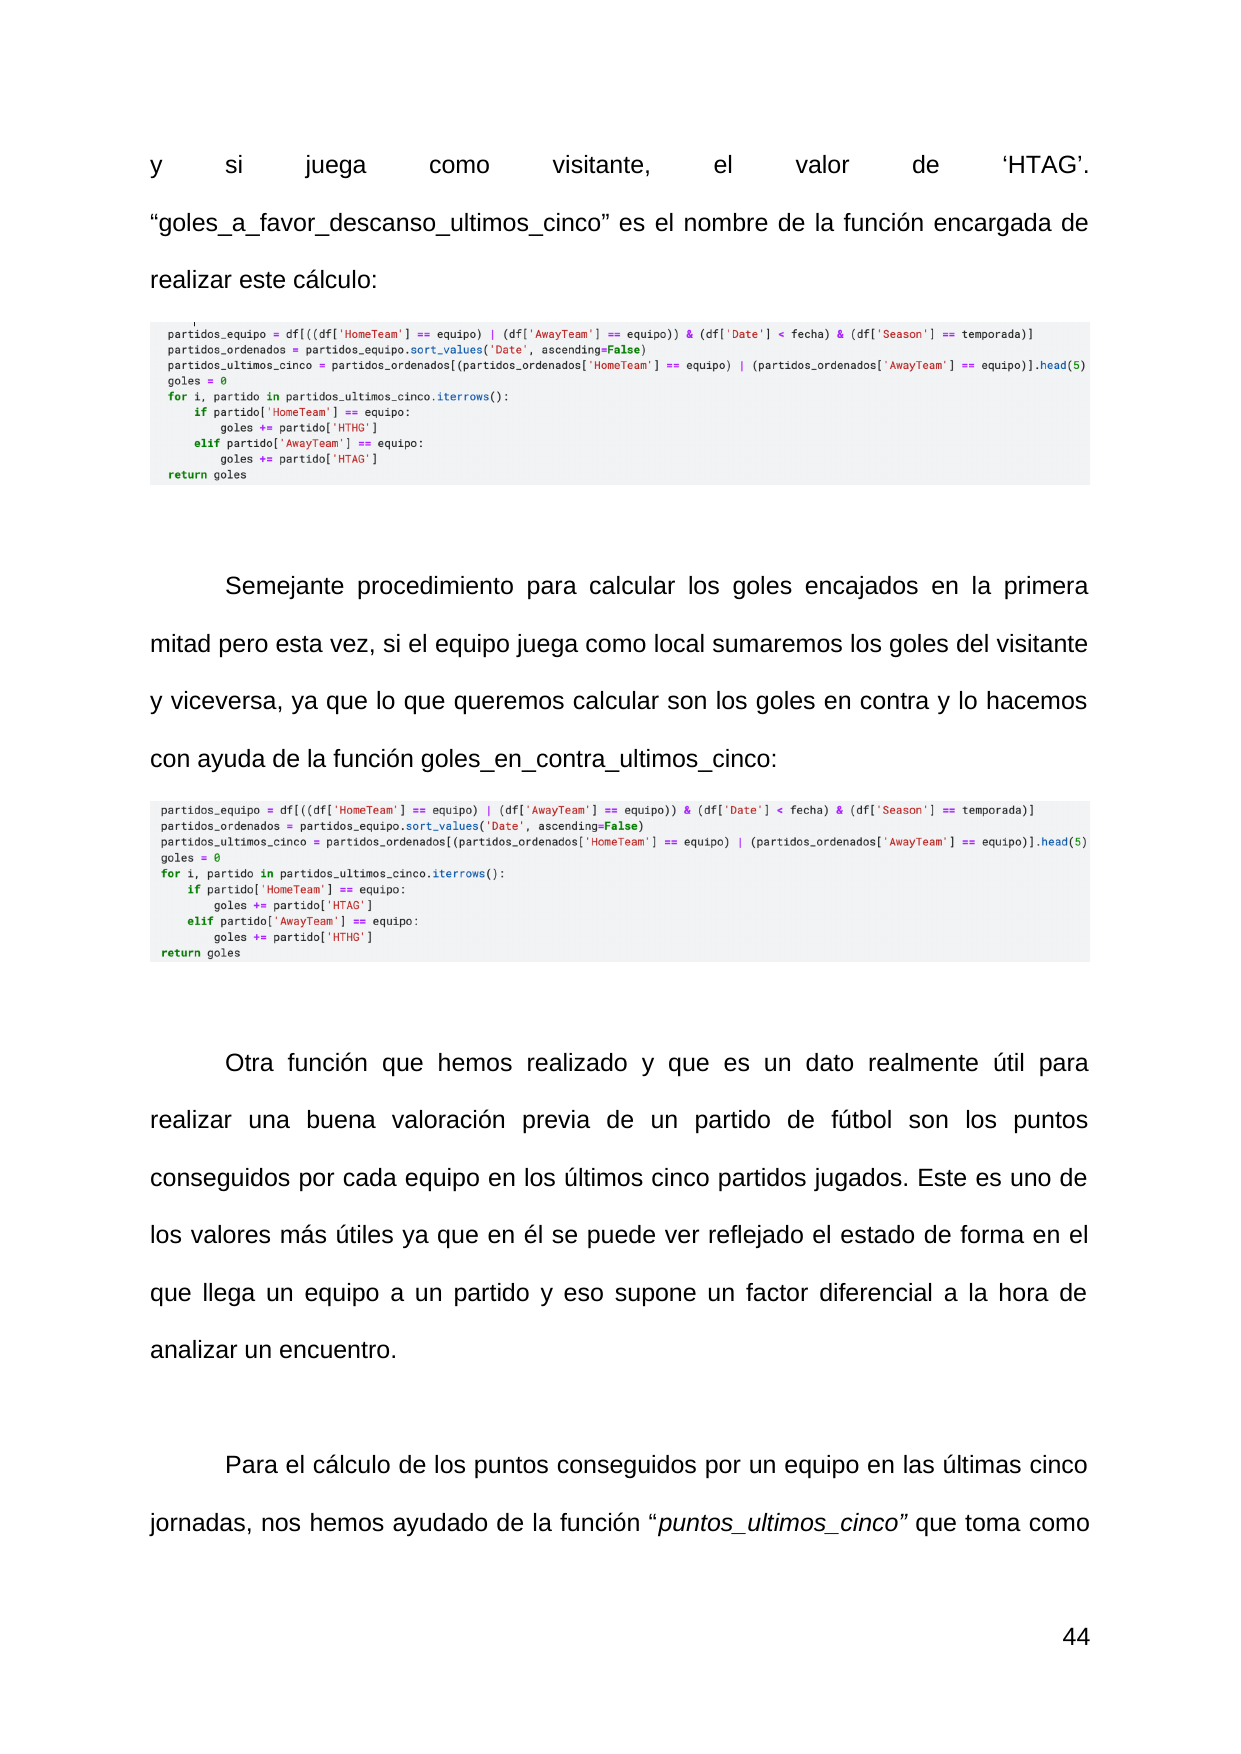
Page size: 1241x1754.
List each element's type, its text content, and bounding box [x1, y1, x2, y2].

text Semejante procedimiento para calcular los goles encajados en la primera mitad pero esta vez, si el equipo juega como local sumaremos los goles del visitante y viceversa, ya que lo que queremos calcular son los goles en contra y lo hacemos con ayuda de la función goles_en_contra_ultimos_cinco: [150, 571, 1090, 772]
picture [150, 801, 1091, 962]
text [150, 150, 1090, 294]
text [150, 1450, 1090, 1537]
picture [150, 322, 1091, 485]
text Otra función que hemos realizado y que es un dato realmente útil para realizar una buena valoración previa de un partido de fútbol son los puntos conseguidos por cada equipo en los últimos cinco partidos jugados. Este es uno de los valores más útiles ya que en él se puede ver reflejado el estado de forma en el que llega un equipo a un partido y eso supone un factor diferencial a la hora de analizar un encuentro. [150, 1048, 1090, 1364]
